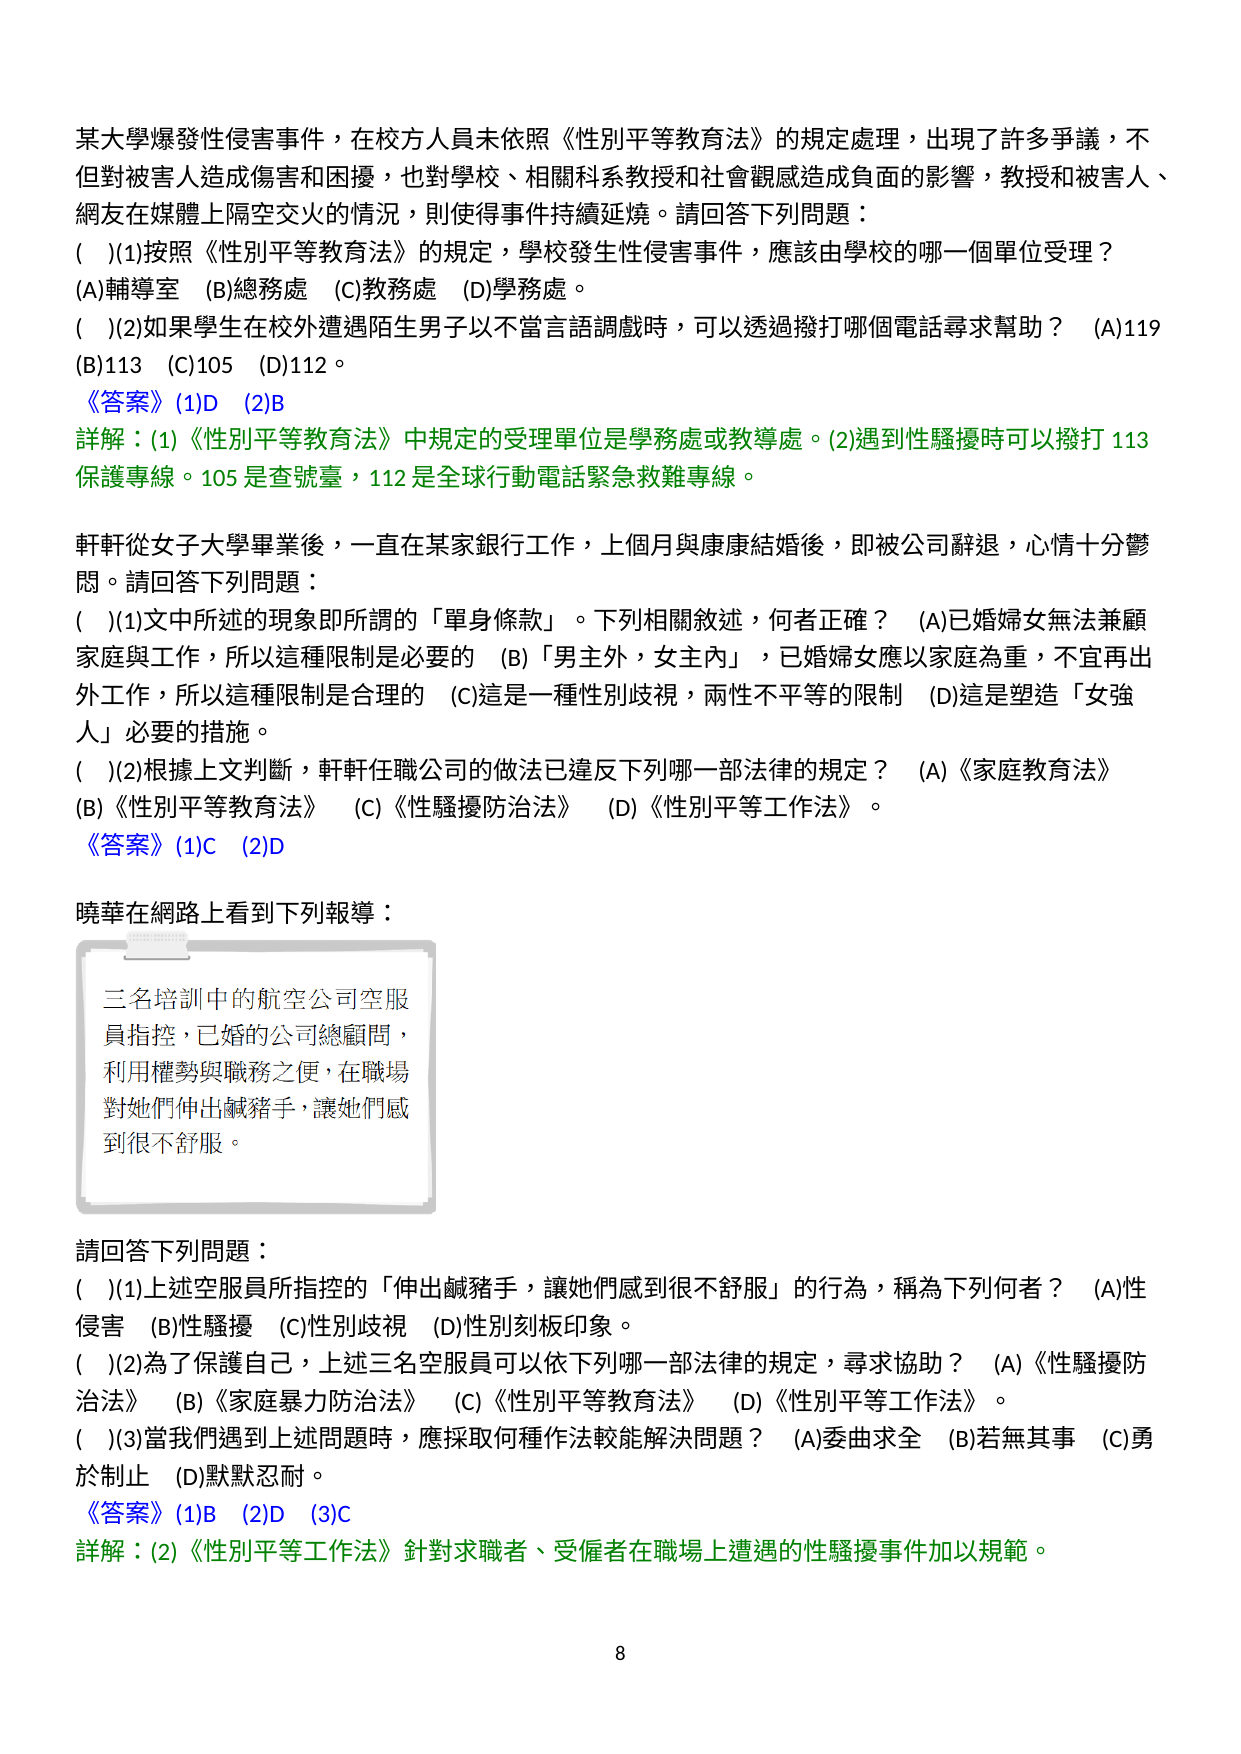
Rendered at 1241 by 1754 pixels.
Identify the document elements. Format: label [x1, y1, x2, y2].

picture [75, 930, 436, 1215]
